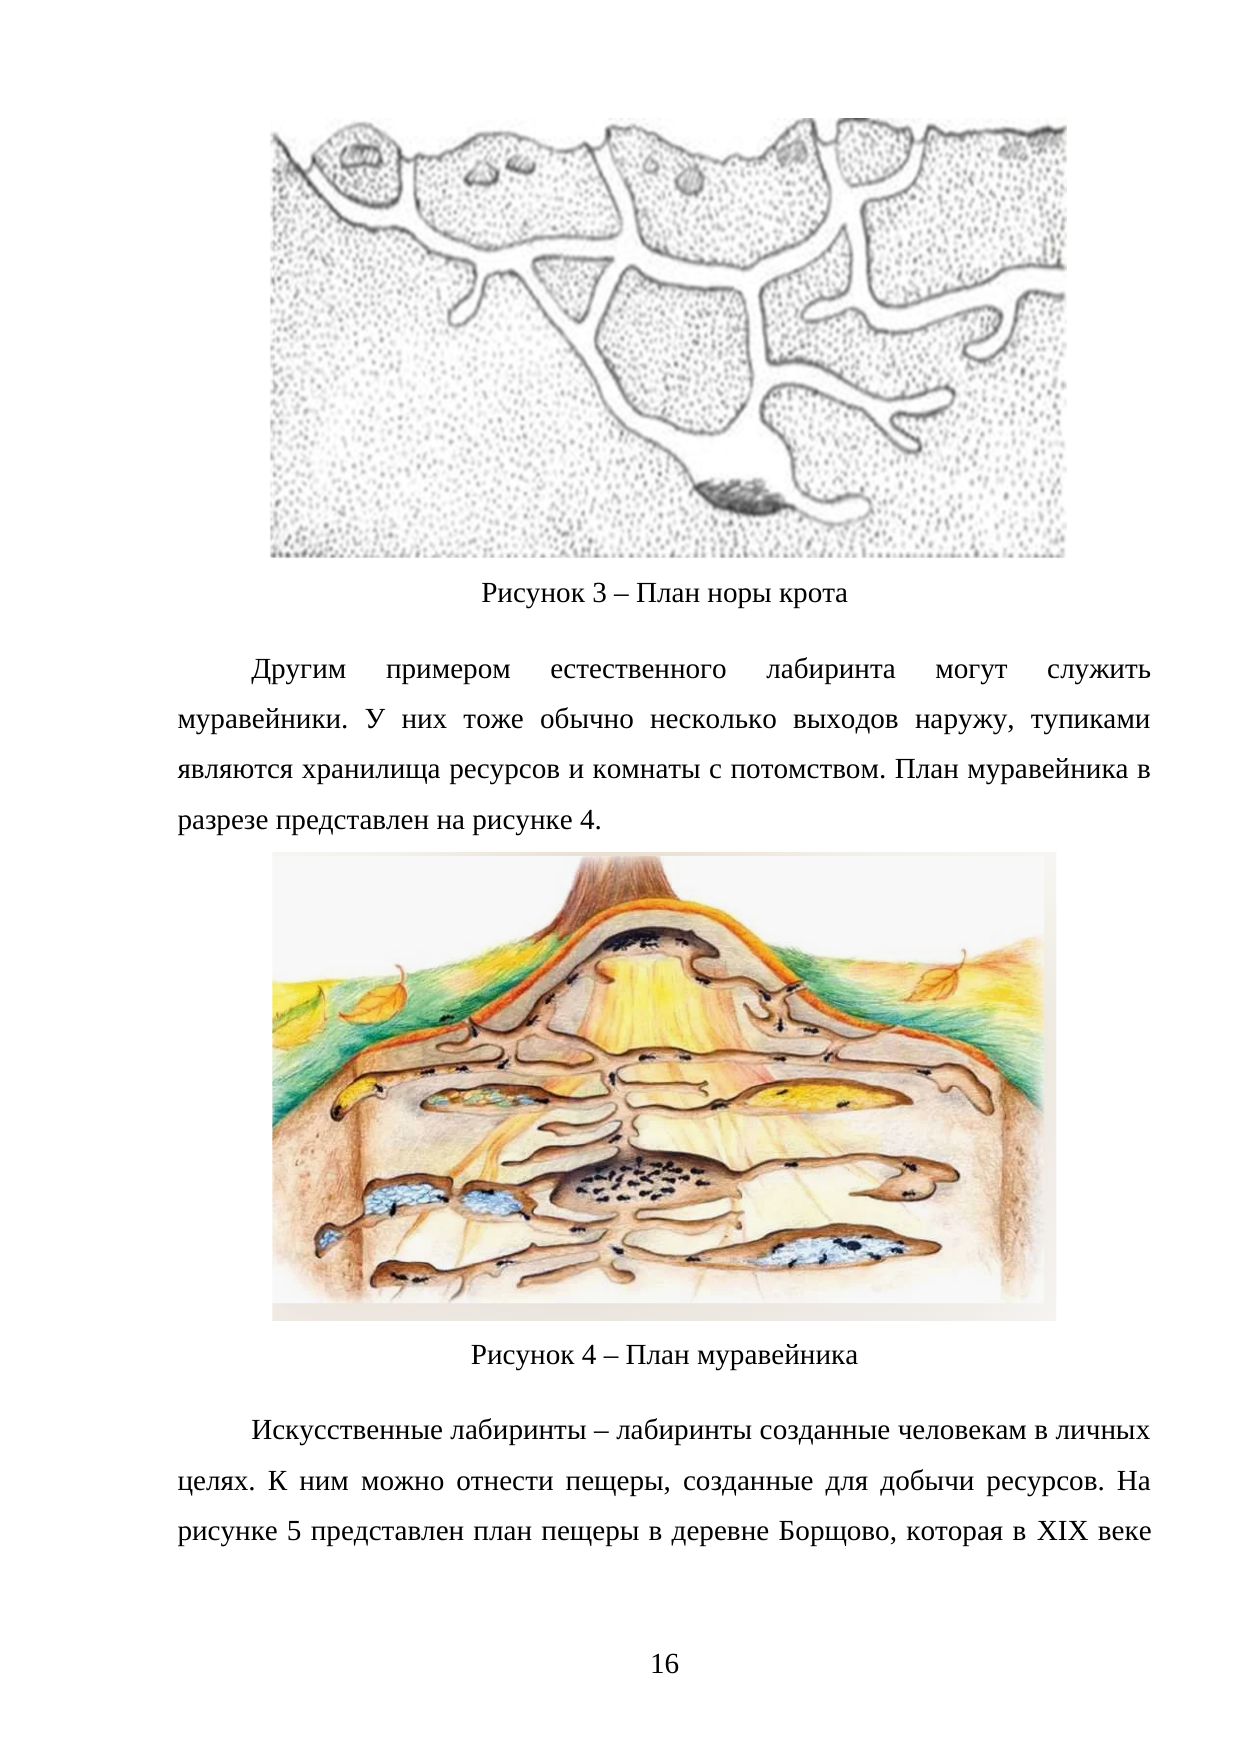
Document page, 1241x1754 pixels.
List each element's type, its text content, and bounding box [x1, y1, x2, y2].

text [177, 1412, 1152, 1547]
text Другим примером естественного лабиринта могут служить муравейники. У них тоже обычно несколько выходов наружу, тупиками являются хранилища ресурсов и комнаты с потомством. План муравейника в разрезе представлен на рисунке 4. [177, 651, 1152, 835]
picture [269, 118, 1067, 559]
picture [272, 852, 1057, 1321]
